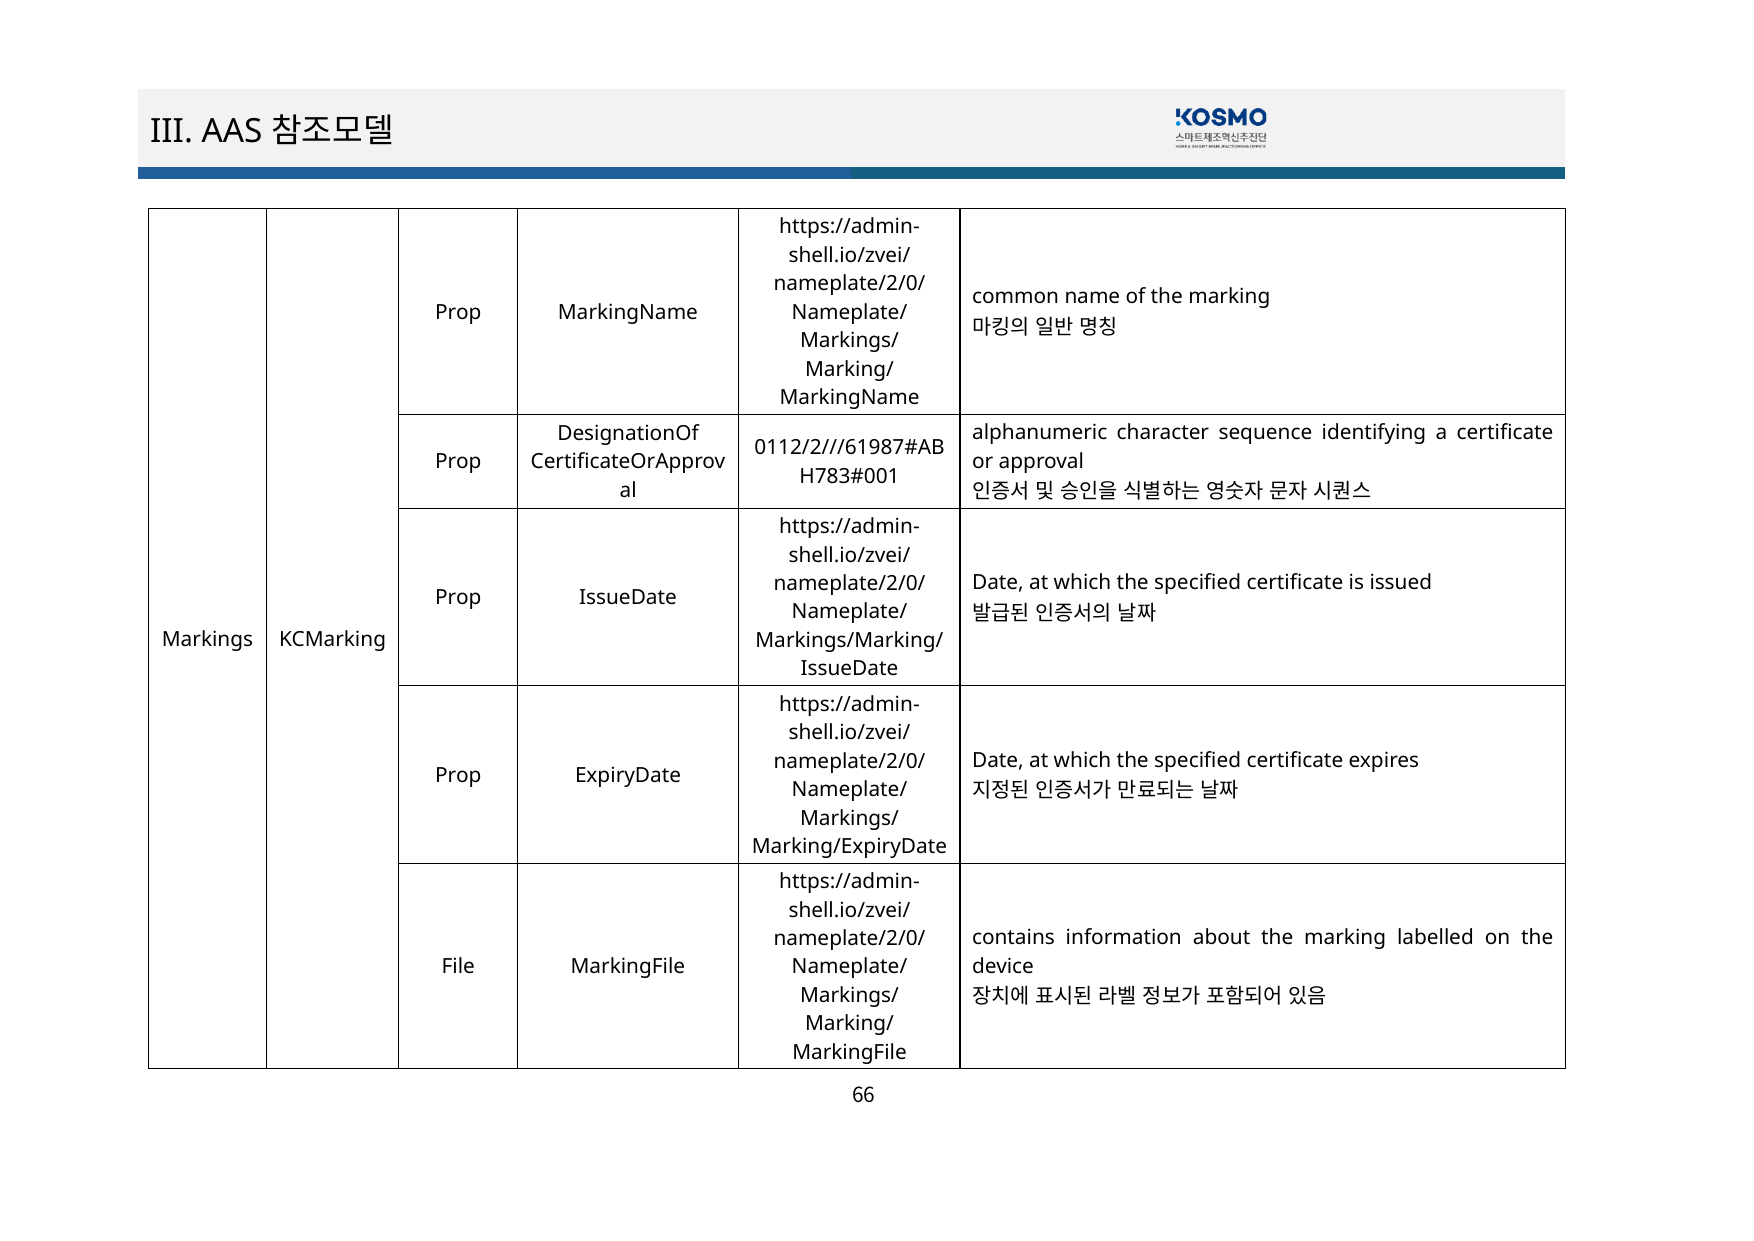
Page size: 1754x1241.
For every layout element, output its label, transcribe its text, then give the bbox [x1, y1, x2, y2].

table_cell Date, at which the specified certificate expires 지정된 인증서가 만료되는 날짜 [961, 686, 1565, 862]
table_cell Prop [399, 686, 517, 862]
table_cell Date, at which the specified certificate is issued 발급된 인증서의 날짜 [961, 509, 1565, 685]
table_cell Markings [149, 209, 266, 1068]
table_cell KCMarking [267, 209, 398, 1068]
table_cell alphanumeric character sequence identifying a certificate or approval 인증서 및 승인을 식별하는 영숫자 문자 시퀀스 [961, 415, 1565, 507]
table_cell ExpiryDate [518, 686, 738, 862]
table_cell DesignationOf CertificateOrApproval [518, 415, 738, 507]
table_cell Prop [399, 415, 517, 507]
table_cell https://admin-shell.io/zvei/nameplate/2/0/Nameplate/Markings/Marking/MarkingName [739, 209, 959, 413]
table_cell Prop [399, 509, 517, 685]
table_cell File [399, 864, 517, 1068]
table_cell contains information about the marking labelled on the device 장치에 표시된 라벨 정보가 포함되어 있음 [961, 864, 1565, 1068]
table_cell common name of the marking 마킹의 일반 명칭 [961, 209, 1565, 413]
table_cell https://admin-shell.io/zvei/nameplate/2/0/Nameplate/Markings/Marking/IssueDate [739, 509, 959, 685]
table_cell https://admin-shell.io/zvei/nameplate/2/0/Nameplate/Markings/Marking/ExpiryDate [739, 686, 959, 862]
picture [1175, 108, 1267, 148]
table_cell 0112/2///61987#ABH783#001 [739, 415, 959, 507]
table_cell IssueDate [518, 509, 738, 685]
table_cell Prop [399, 209, 517, 413]
table_cell MarkingName [518, 209, 738, 413]
table_cell https://admin-shell.io/zvei/nameplate/2/0/Nameplate/Markings/Marking/MarkingFile [739, 864, 959, 1068]
table_cell MarkingFile [518, 864, 738, 1068]
